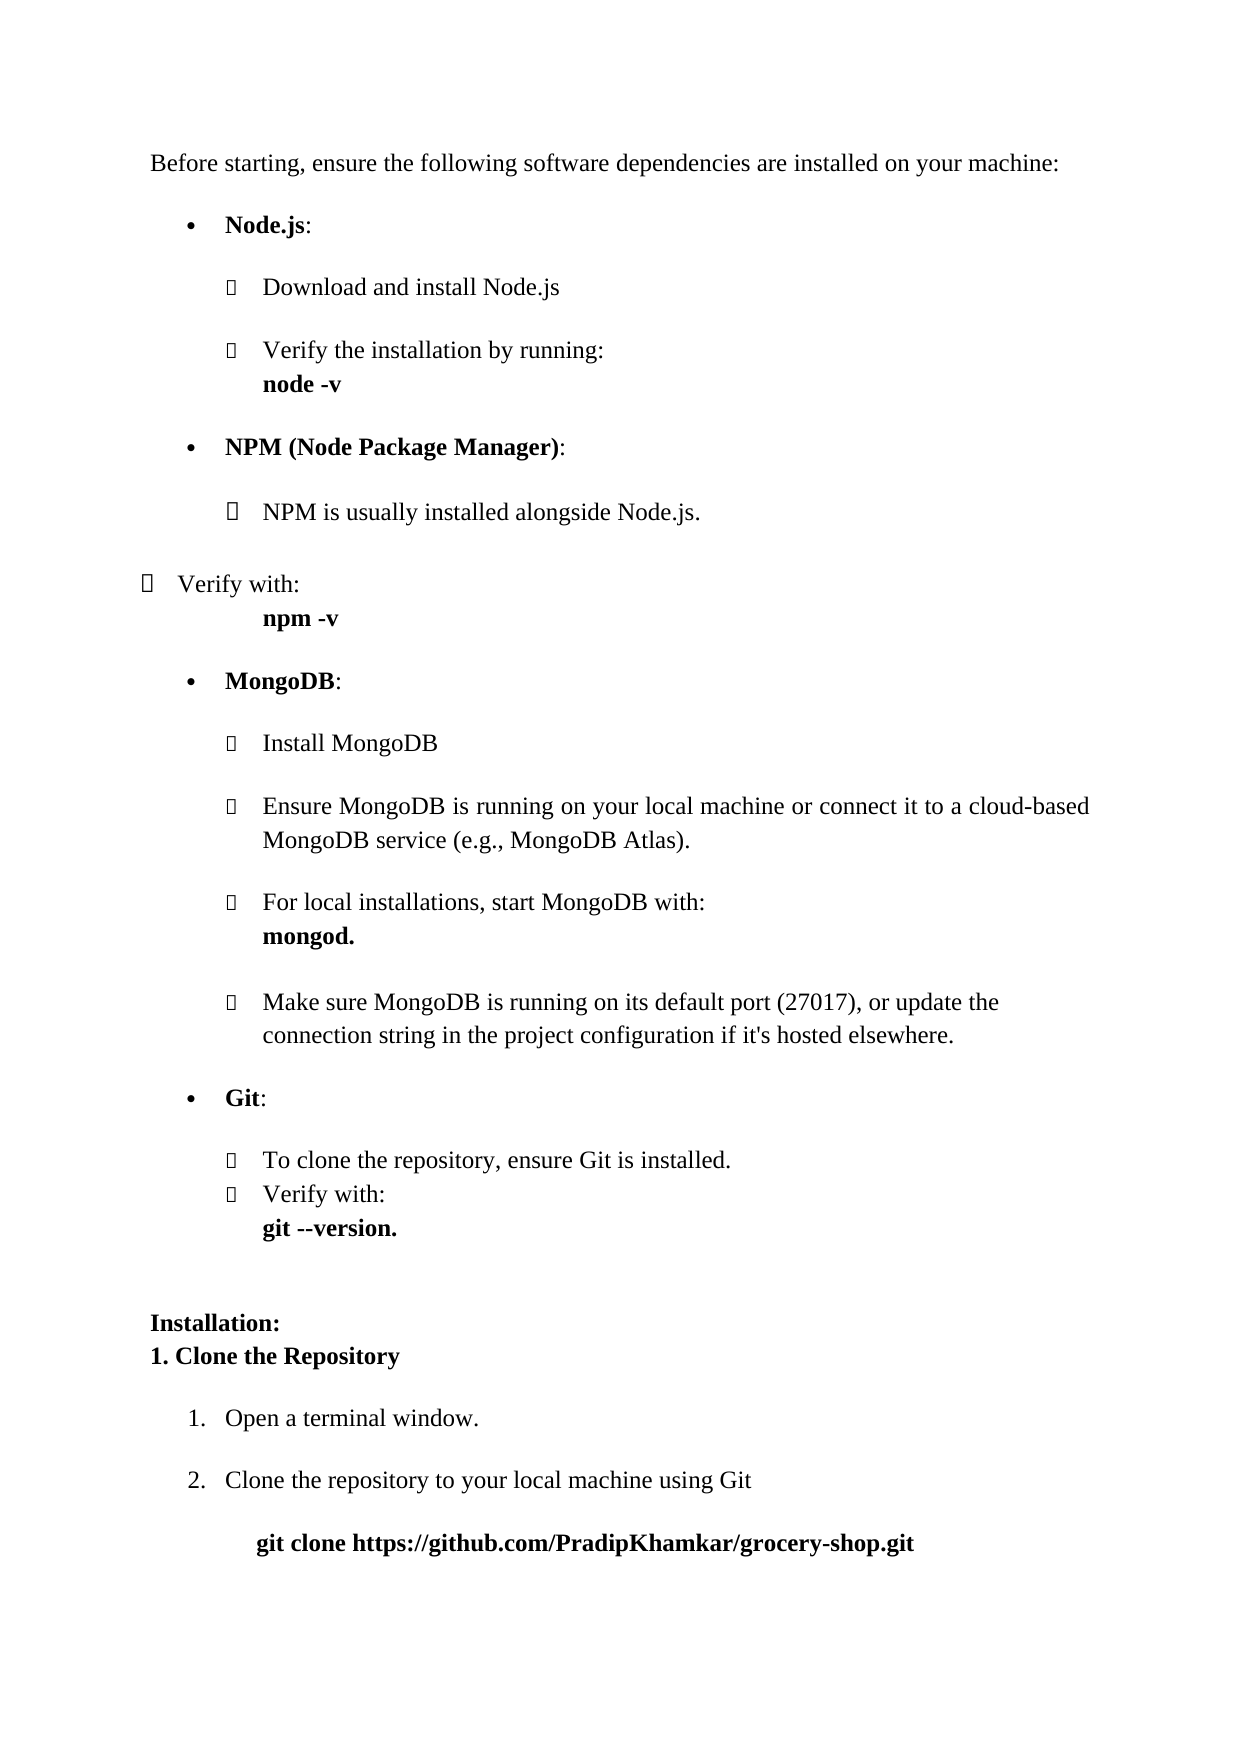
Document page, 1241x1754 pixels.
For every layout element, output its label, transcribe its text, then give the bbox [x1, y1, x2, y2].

list Verify with: [225, 1179, 1169, 1208]
list Clone the repository to your local machine using Git [187, 1466, 1169, 1494]
list MongoDB: [187, 666, 1169, 694]
subtitle Node.js: [187, 210, 1169, 239]
subtitle Clone the Repository [150, 1341, 1169, 1370]
text Before starting, ensure the following software dependencies are installed on your machine: [150, 148, 1169, 177]
list NPM is usually installed alongside Node.js. [225, 494, 1169, 528]
list Verify the installation by running: [225, 336, 1169, 365]
subtitle mongod. [262, 921, 1169, 950]
list Git: [187, 1083, 1169, 1112]
subtitle node -v [261, 369, 343, 398]
subtitle npm -v [258, 603, 343, 632]
subtitle git --version. [262, 1213, 1169, 1242]
list Install MongoDB [225, 728, 1169, 757]
list Download and install Node.js [225, 272, 1169, 302]
list Make sure MongoDB is running on its default port (27017), or update the connection string in the project configuration if it's hosted elsewhere. [225, 987, 999, 1049]
list NPM (Node Package Manager): [187, 432, 1169, 460]
list For local installations, start MongoDB with: [225, 887, 1169, 916]
list Open a terminal window. [187, 1403, 1169, 1432]
list To clone the repository, ensure Git is installed. [225, 1145, 1169, 1174]
text Installation: [150, 1308, 1169, 1337]
list Ensure MongoDB is running on your local machine or connect it to a cloud-based MongoDB service (e.g., MongoDB Atlas). [225, 791, 1090, 853]
subtitle git clone https://github.com/PradipKhamkar/grocery-shop.git [256, 1528, 1169, 1557]
list Verify with: [139, 565, 471, 599]
